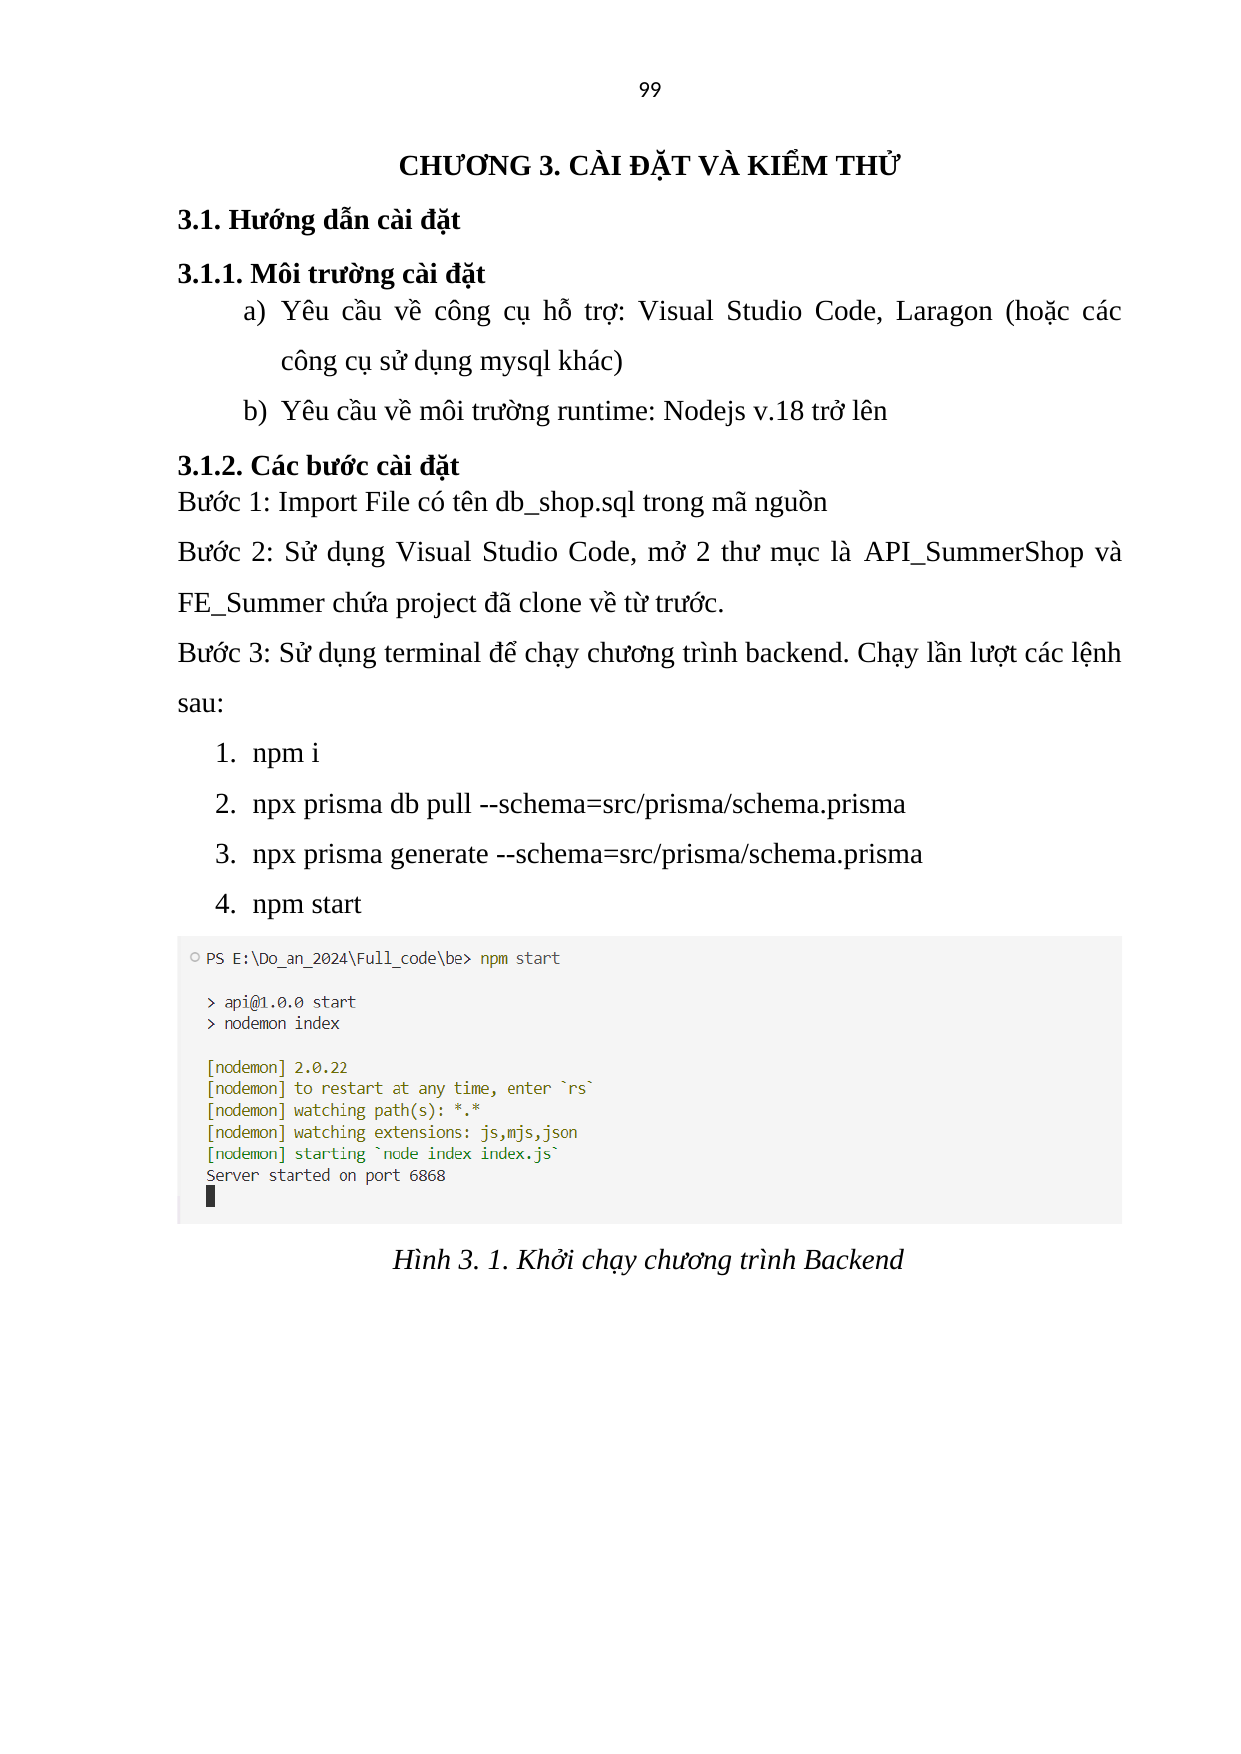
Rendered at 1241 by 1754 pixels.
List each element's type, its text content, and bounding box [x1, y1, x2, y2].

list Yêu cầu về công cụ hỗ trợ: Visual Studio Code, Laragon (hoặc các công cụ sử dụng mysql khác) [243, 293, 1122, 377]
list npm i [215, 736, 1122, 769]
list Yêu cầu về môi trường runtime: Nodejs v.18 trở lên [243, 393, 1122, 427]
list npm start [215, 887, 1122, 920]
text Bước 3: Sử dụng terminal để chạy chương trình backend. Chạy lần lượt các lệnh sau: [177, 635, 1122, 719]
subtitle 3.1. Hướng dẫn cài đặt [177, 202, 1122, 236]
subtitle 3.1.2. Các bước cài đặt [177, 448, 1122, 481]
list npx prisma db pull --schema=src/prisma/schema.prisma [215, 786, 1122, 819]
list npx prisma generate --schema=src/prisma/schema.prisma [215, 836, 1122, 870]
text Bước 2: Sử dụng Visual Studio Code, mở 2 thư mục là API_SummerShop và FE_Summer chứa project đã clone về từ trước. [177, 534, 1122, 618]
text Hình 3. 1. Khởi chạy chương trình Backend [177, 1242, 1122, 1276]
text Bước 1: Import File có tên db_shop.sql trong mã nguồn [177, 484, 1122, 518]
subtitle CHƯƠNG 3. CÀI ĐẶT VÀ KIỂM THỬ [177, 148, 1122, 181]
subtitle 3.1.1. Môi trường cài đặt [177, 257, 1122, 290]
picture [177, 936, 1123, 1224]
